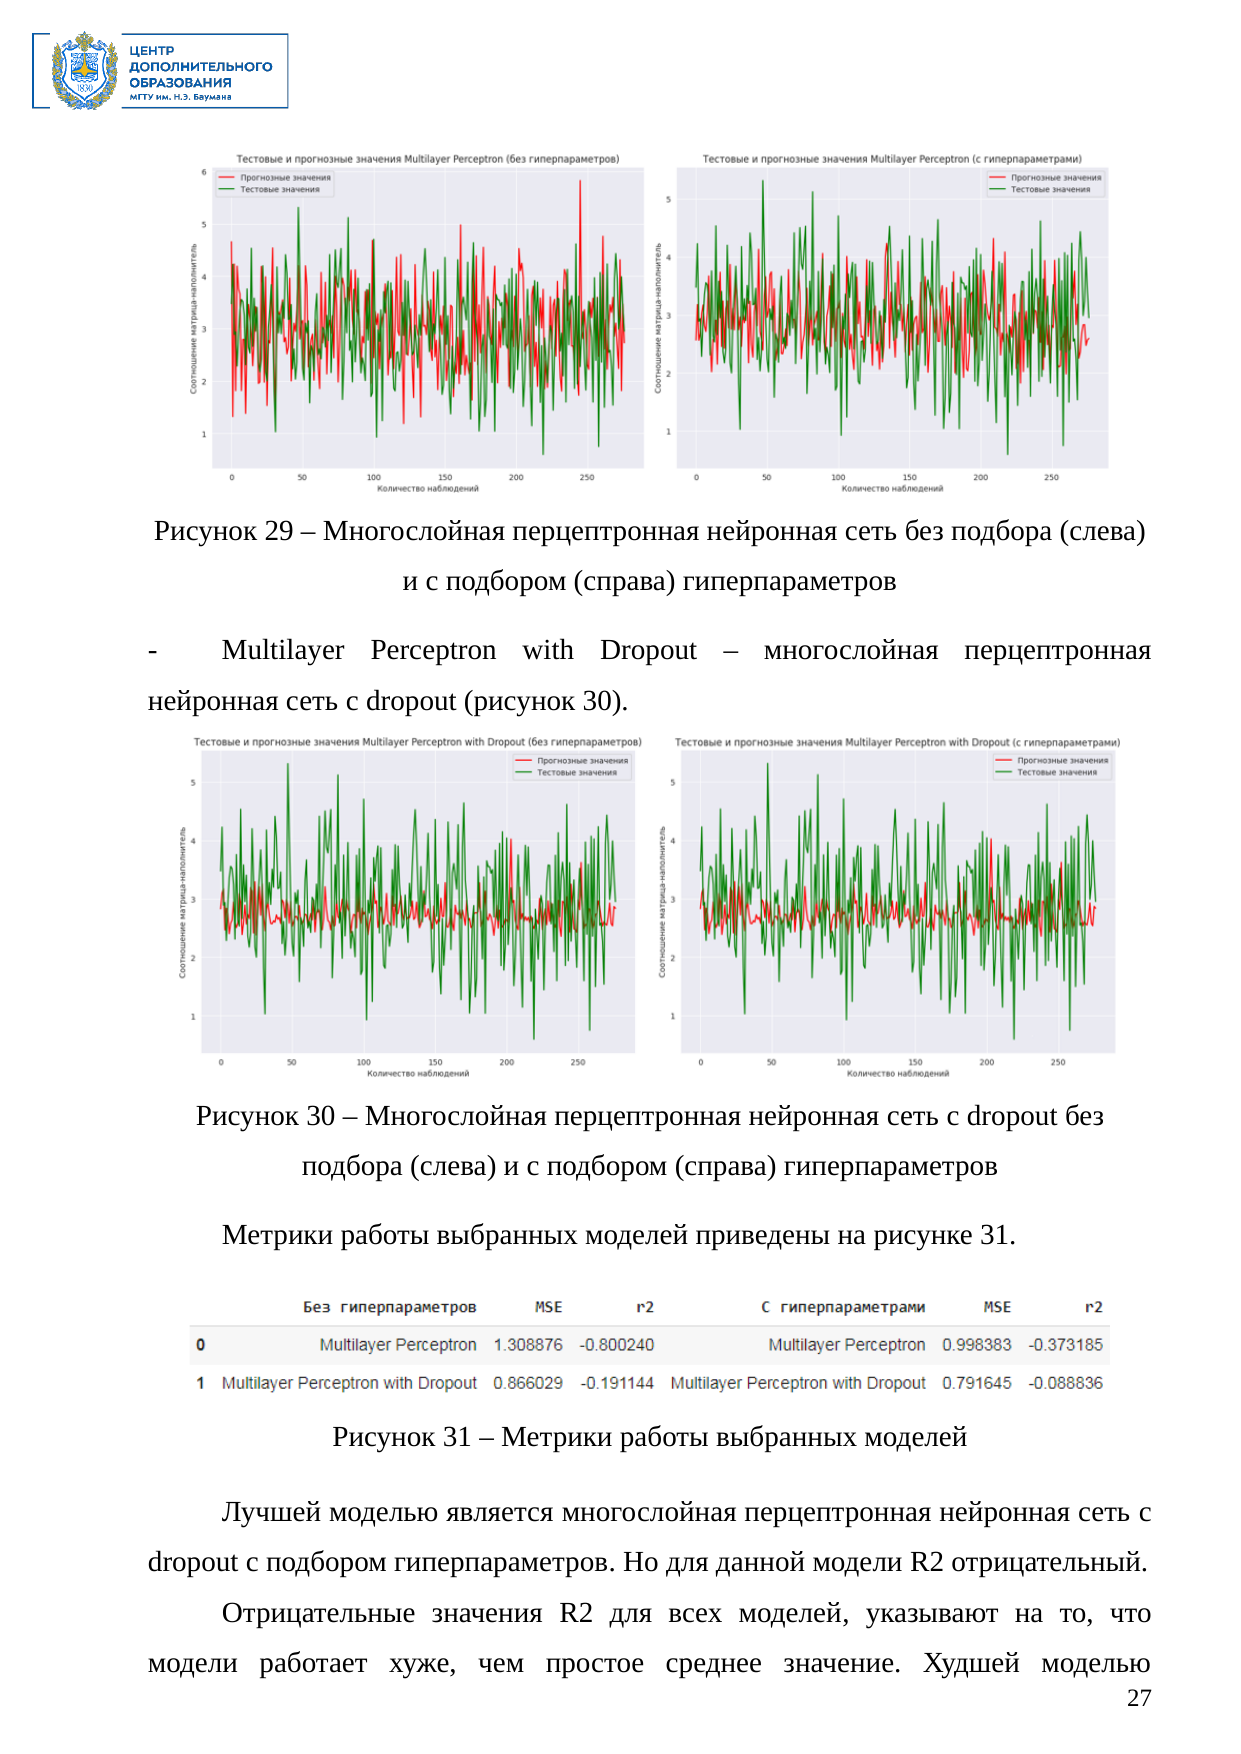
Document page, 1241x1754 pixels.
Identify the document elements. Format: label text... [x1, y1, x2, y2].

list - Multilayer Perceptron with Dropout – многослойная перцептронная нейронная сеть с dropout (рисунок 30). [148, 632, 1152, 716]
picture [189, 1292, 1110, 1402]
list Рисунок 29 – Многослойная перцептронная нейронная сеть без подбора (слева) и с подбором (справа) гиперпараметров [148, 513, 1152, 597]
list Лучшей моделью является многослойная перцептронная нейронная сеть с dropout с подбором гиперпараметров. Но для данной модели R2 отрицательный. [148, 1494, 1152, 1578]
list Метрики работы выбранных моделей приведены на рисунке 31. [148, 1217, 1152, 1251]
list Рисунок 31 – Метрики работы выбранных моделей [148, 1419, 1152, 1452]
list Рисунок 30 – Многослойная перцептронная нейронная сеть с dropout без подбора (слева) и с подбором (справа) гиперпараметров [148, 1098, 1152, 1182]
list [148, 1595, 1152, 1678]
picture [32, 31, 289, 110]
